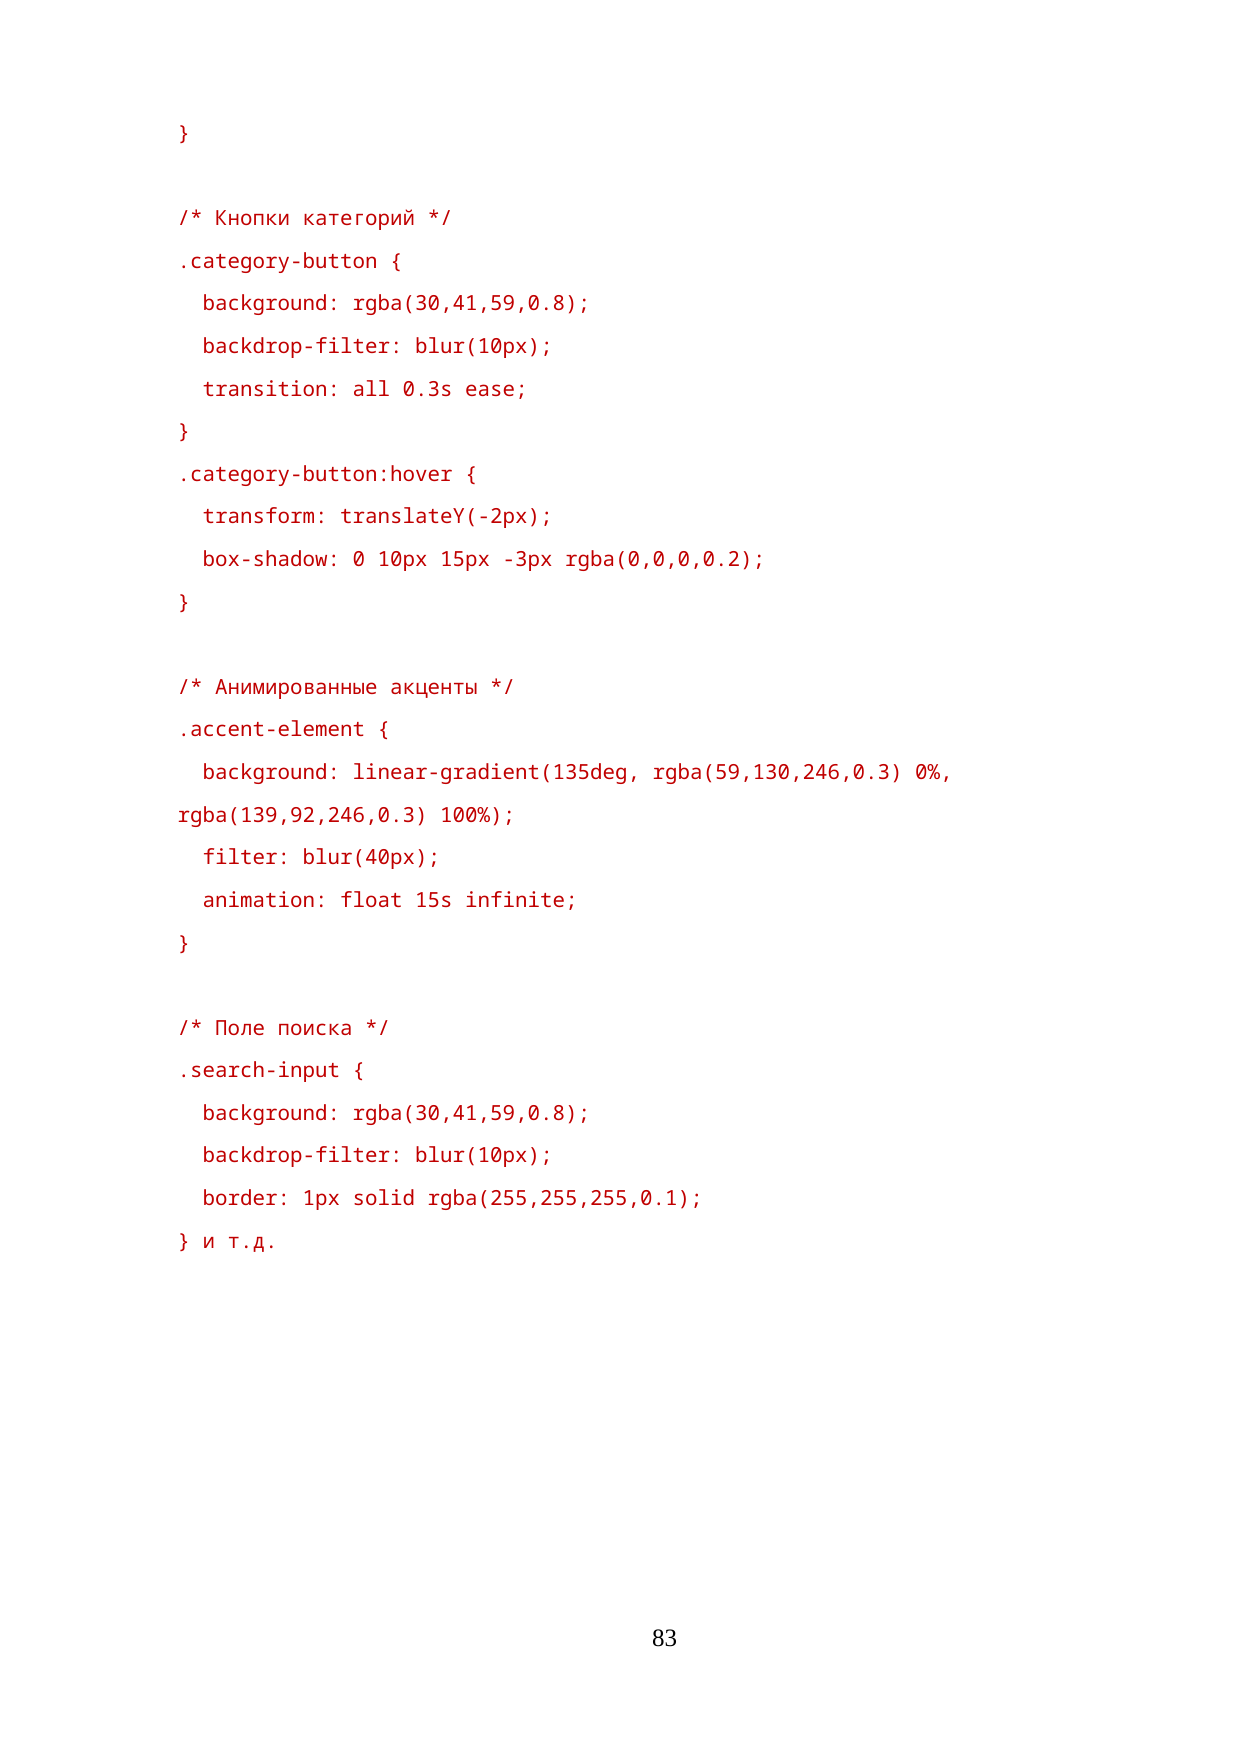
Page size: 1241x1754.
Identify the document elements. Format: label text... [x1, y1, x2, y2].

text /* Кнопки категорий */ [177, 203, 1152, 232]
text transition: all 0.3s ease; [177, 374, 1152, 402]
text .accent-element { [177, 714, 1152, 743]
text filter: blur(40px); [177, 842, 1152, 871]
text animation: float 15s infinite; [177, 885, 1152, 913]
text backdrop-filter: blur(10px); [177, 331, 1152, 359]
text } [177, 416, 1152, 445]
text .search-input { [177, 1055, 1152, 1084]
text background: linear-gradient(135deg, rgba(59,130,246,0.3) 0%, rgba(139,92,246,0.3) 100%); [177, 757, 1152, 828]
text /* Поле поиска */ [177, 1013, 1152, 1041]
text } [177, 587, 1152, 615]
text box-shadow: 0 10px 15px -3px rgba(0,0,0,0.2); [177, 544, 1152, 573]
text /* Анимированные акценты */ [177, 672, 1152, 700]
text .category-button { [177, 246, 1152, 274]
text transform: translateY(-2px); [177, 502, 1152, 530]
text border: 1px solid rgba(255,255,255,0.1); [177, 1183, 1152, 1212]
text } [177, 928, 1152, 956]
text backdrop-filter: blur(10px); [177, 1141, 1152, 1169]
text .category-button:hover { [177, 459, 1152, 487]
text background: rgba(30,41,59,0.8); [177, 1098, 1152, 1126]
text } [177, 118, 1152, 147]
text background: rgba(30,41,59,0.8); [177, 288, 1152, 317]
text } и т.д. [177, 1226, 1152, 1254]
